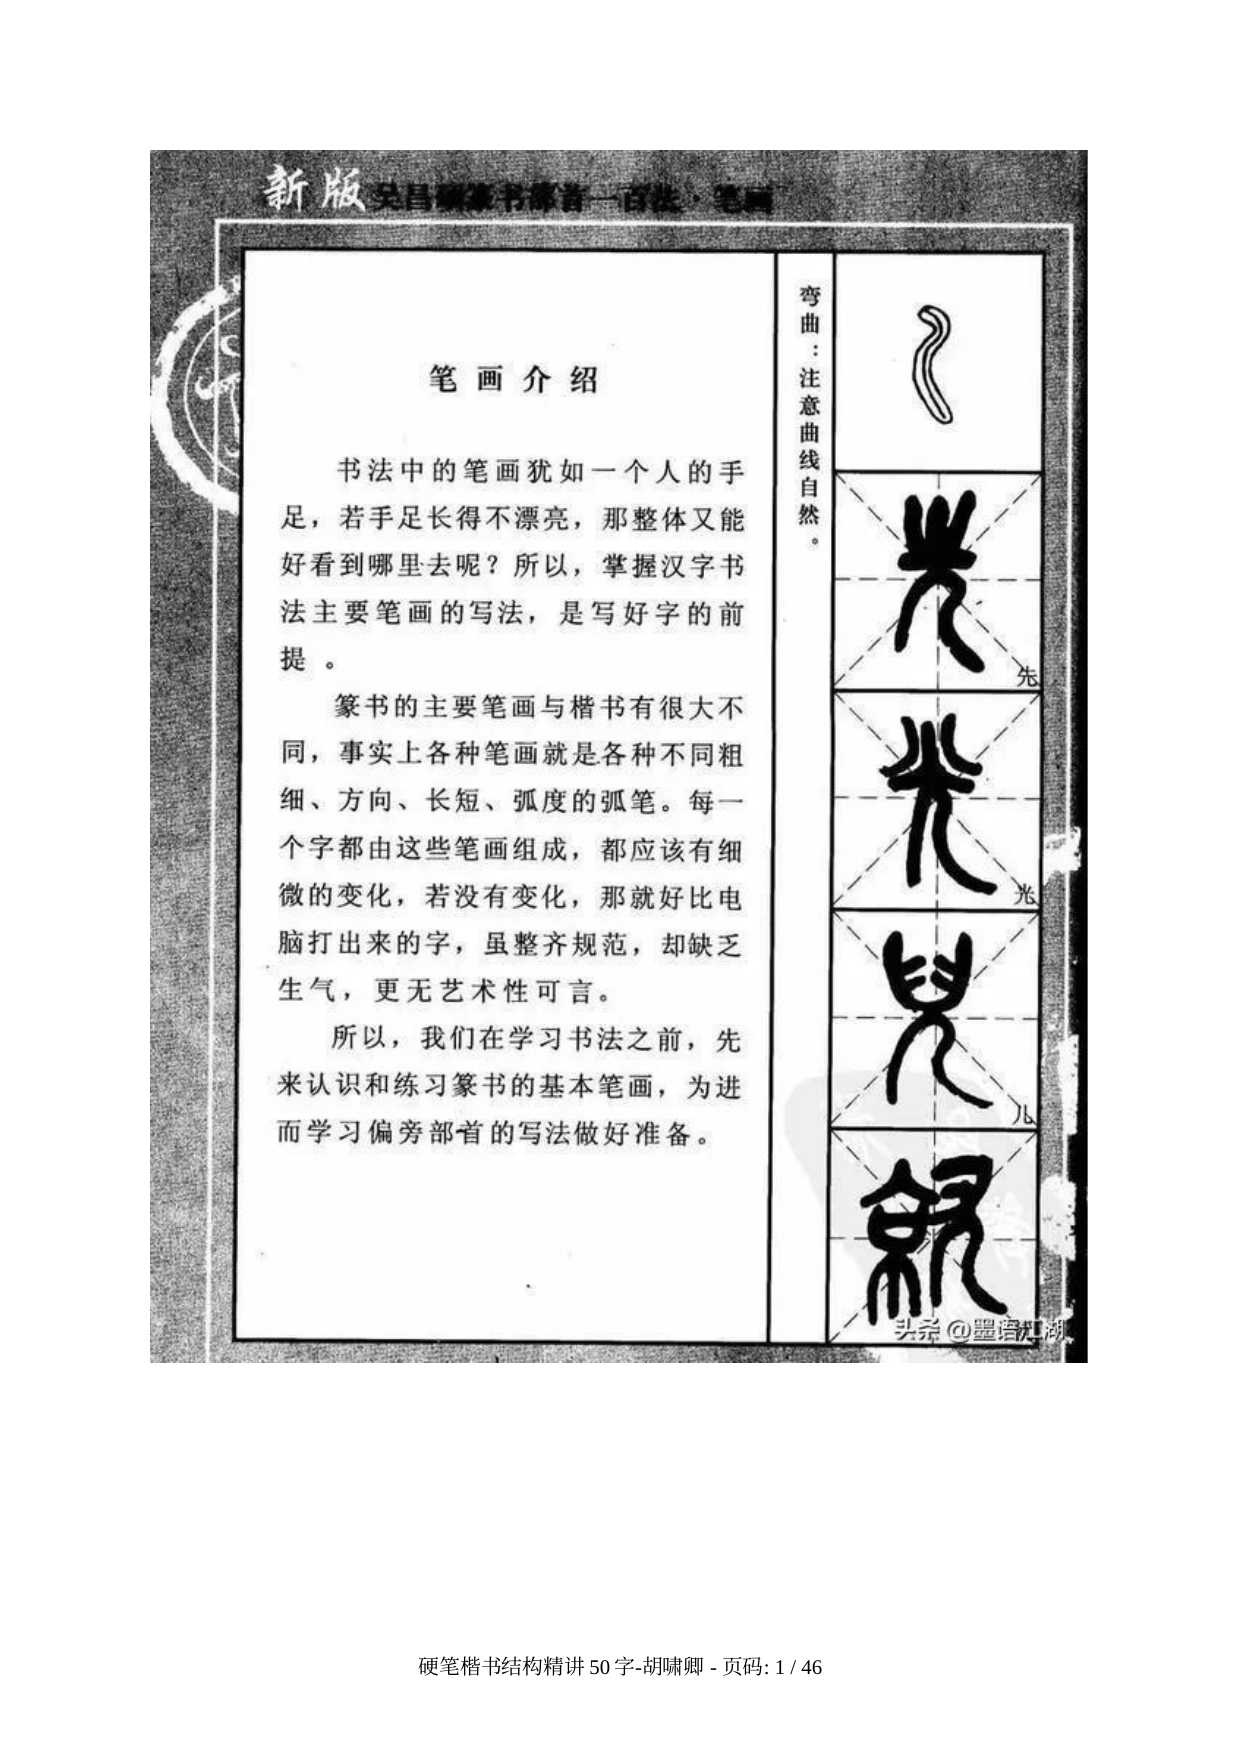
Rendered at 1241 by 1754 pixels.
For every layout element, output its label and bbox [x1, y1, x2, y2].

picture [150, 150, 1088, 1363]
